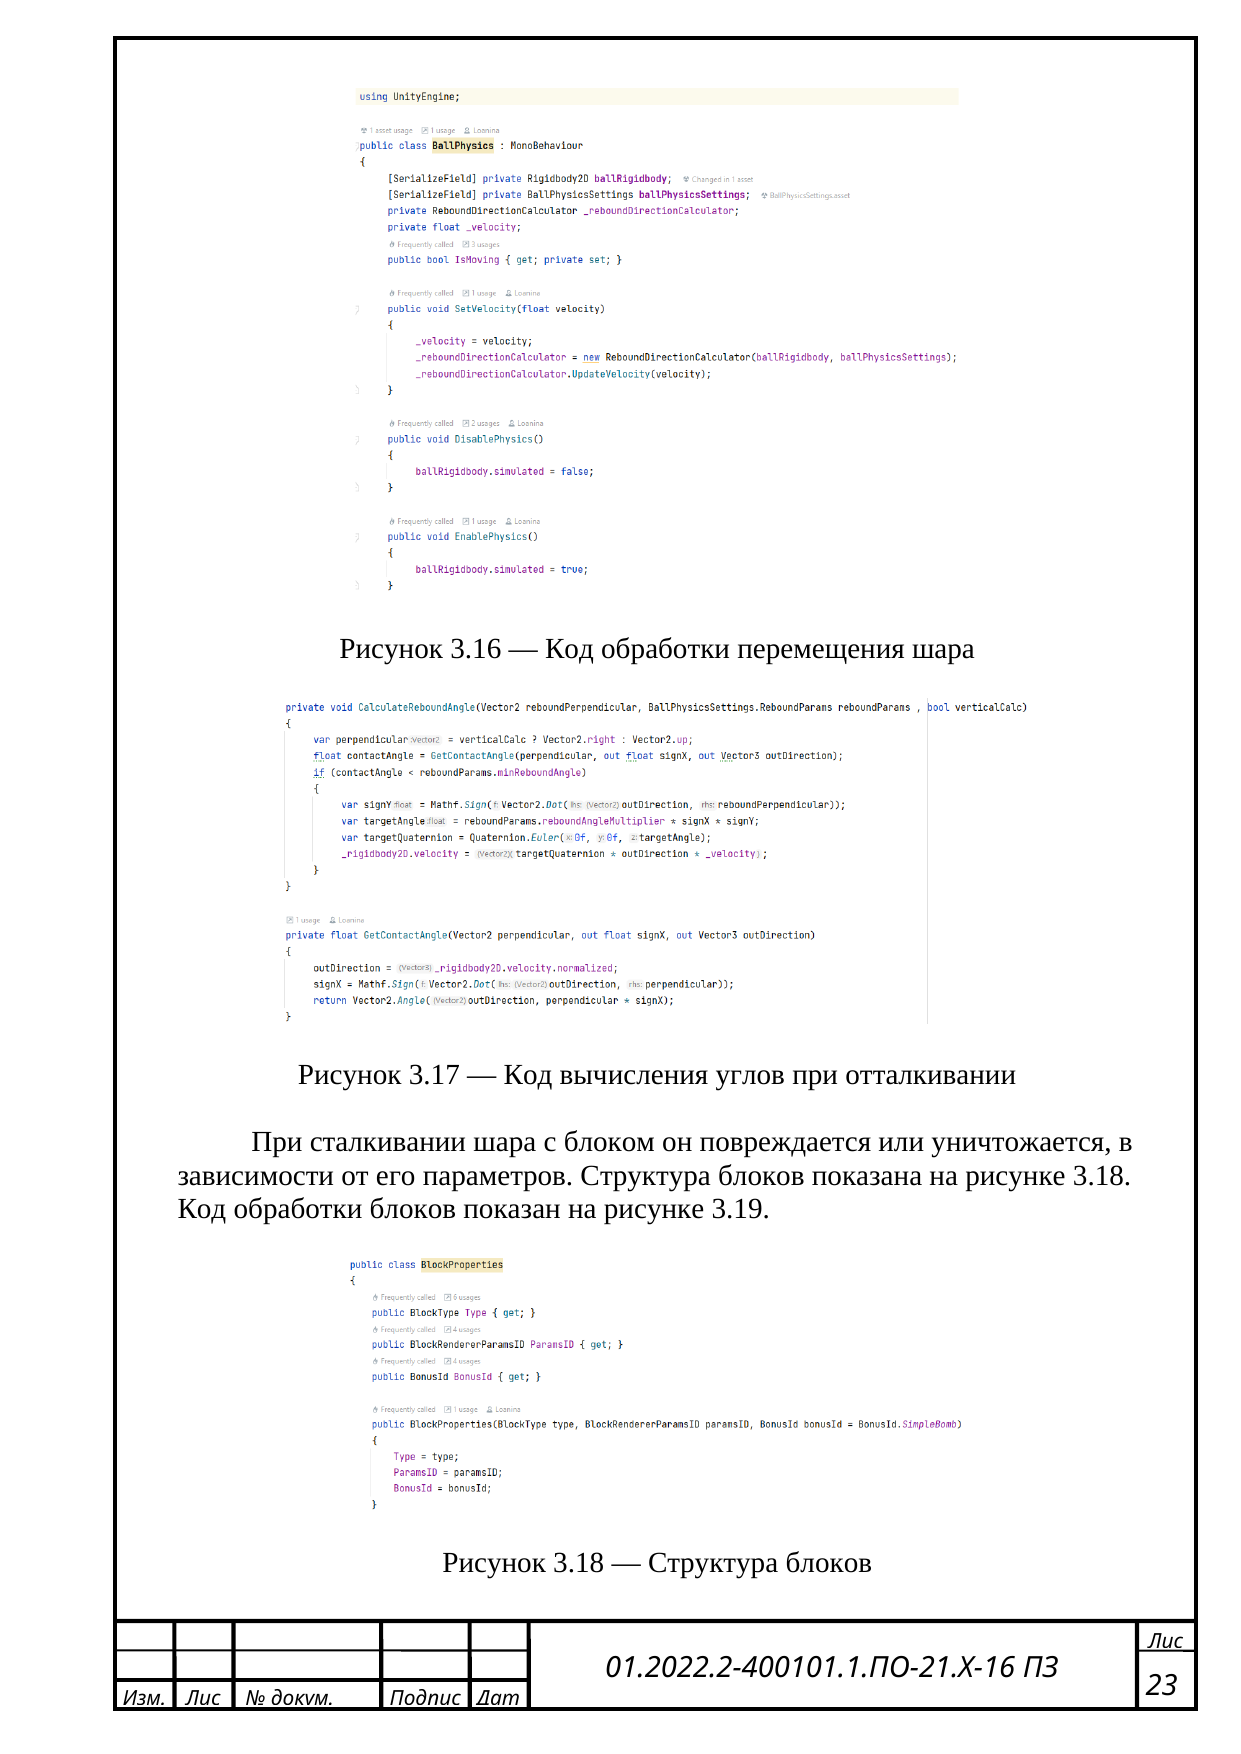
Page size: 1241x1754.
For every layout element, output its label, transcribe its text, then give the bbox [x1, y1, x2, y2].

text При сталкивании шара с блоком он повреждается или уничтожается, в зависимости от его параметров. Структура блоков показана на рисунке 3.18. Код обработки блоков показан на рисунке 3.19. [177, 1124, 1137, 1225]
text Рисунок 3.16 — Код обработки перемещения шара [177, 632, 1137, 665]
picture [284, 698, 1030, 1024]
picture [349, 1258, 965, 1512]
picture [355, 88, 959, 598]
text Рисунок 3.18 — Структура блоков [177, 1545, 1137, 1579]
text Рисунок 3.17 — Код вычисления углов при отталкивании [177, 1057, 1137, 1091]
